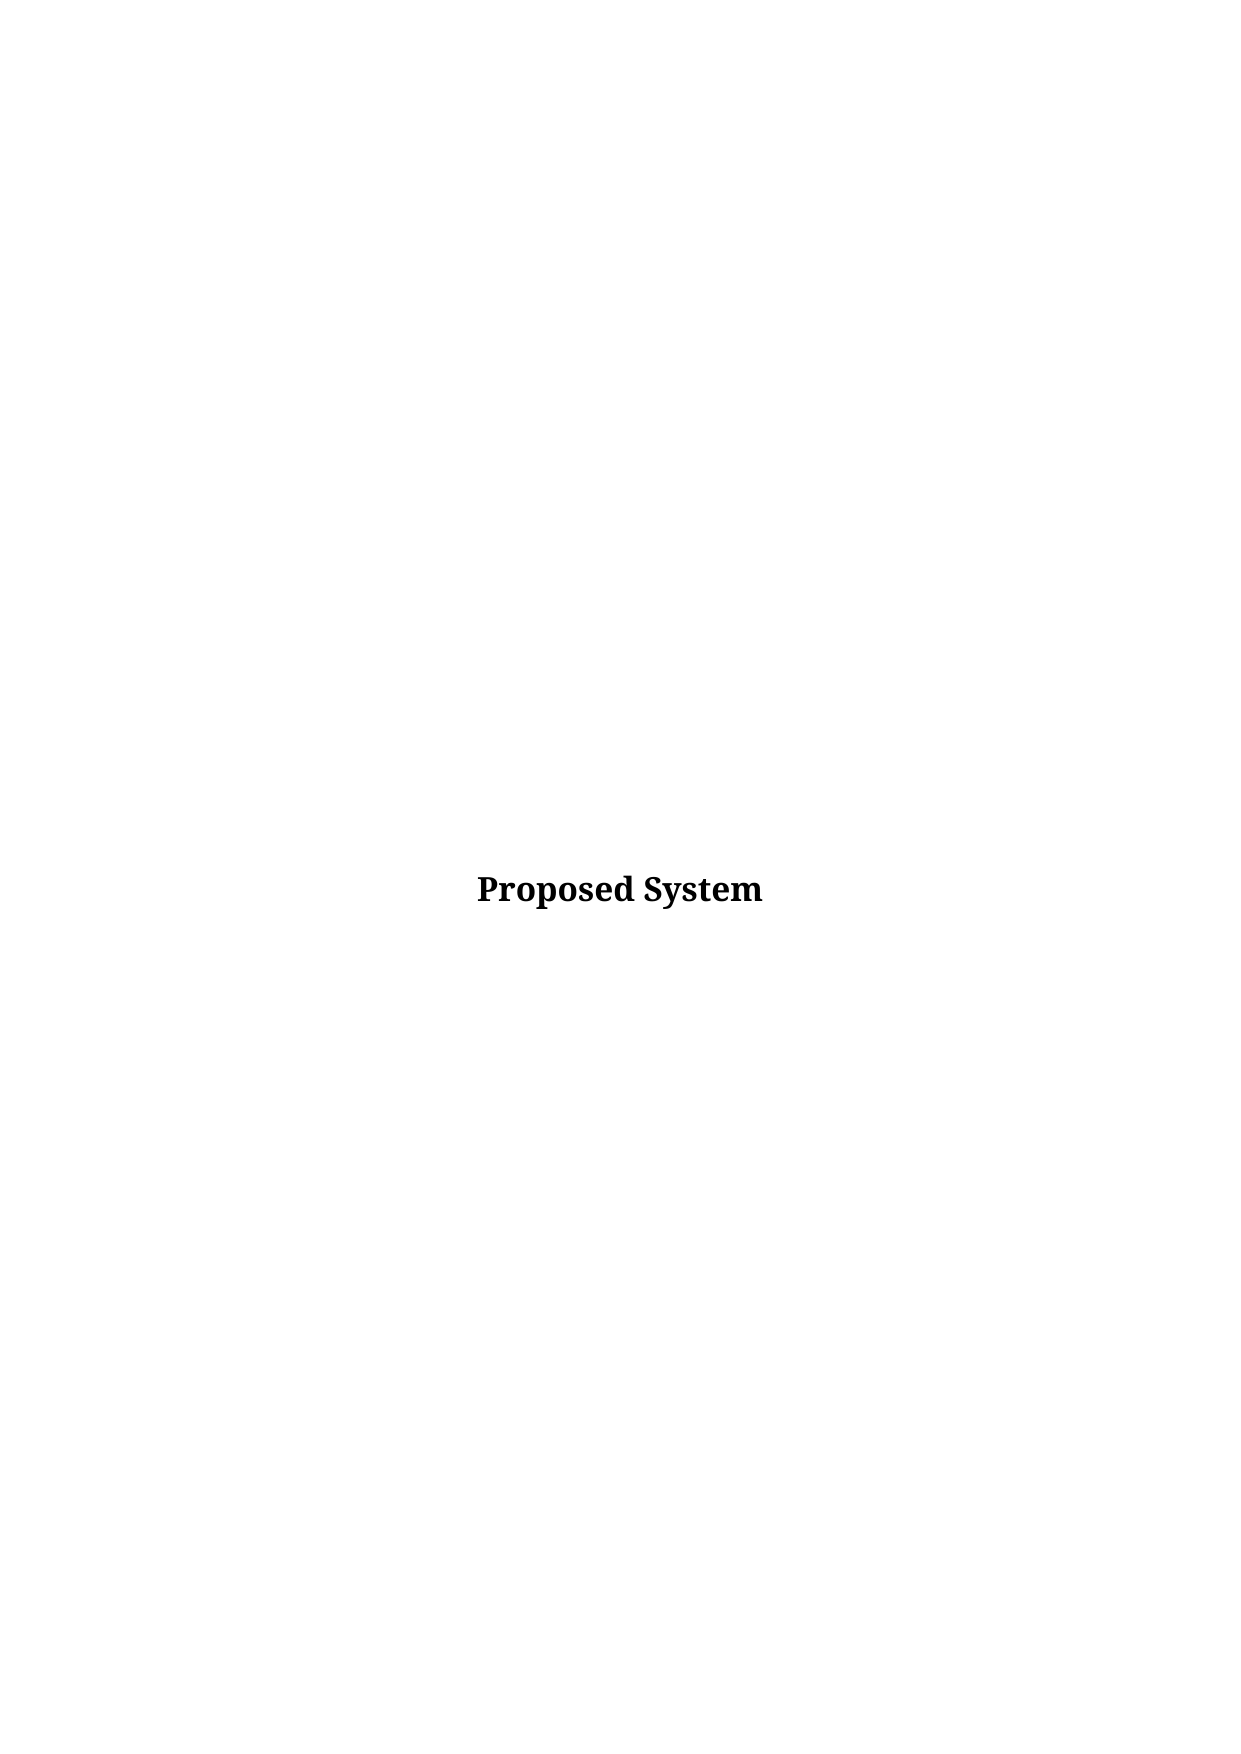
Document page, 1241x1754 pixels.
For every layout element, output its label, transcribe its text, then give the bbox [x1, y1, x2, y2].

text Proposed System [150, 866, 1090, 911]
